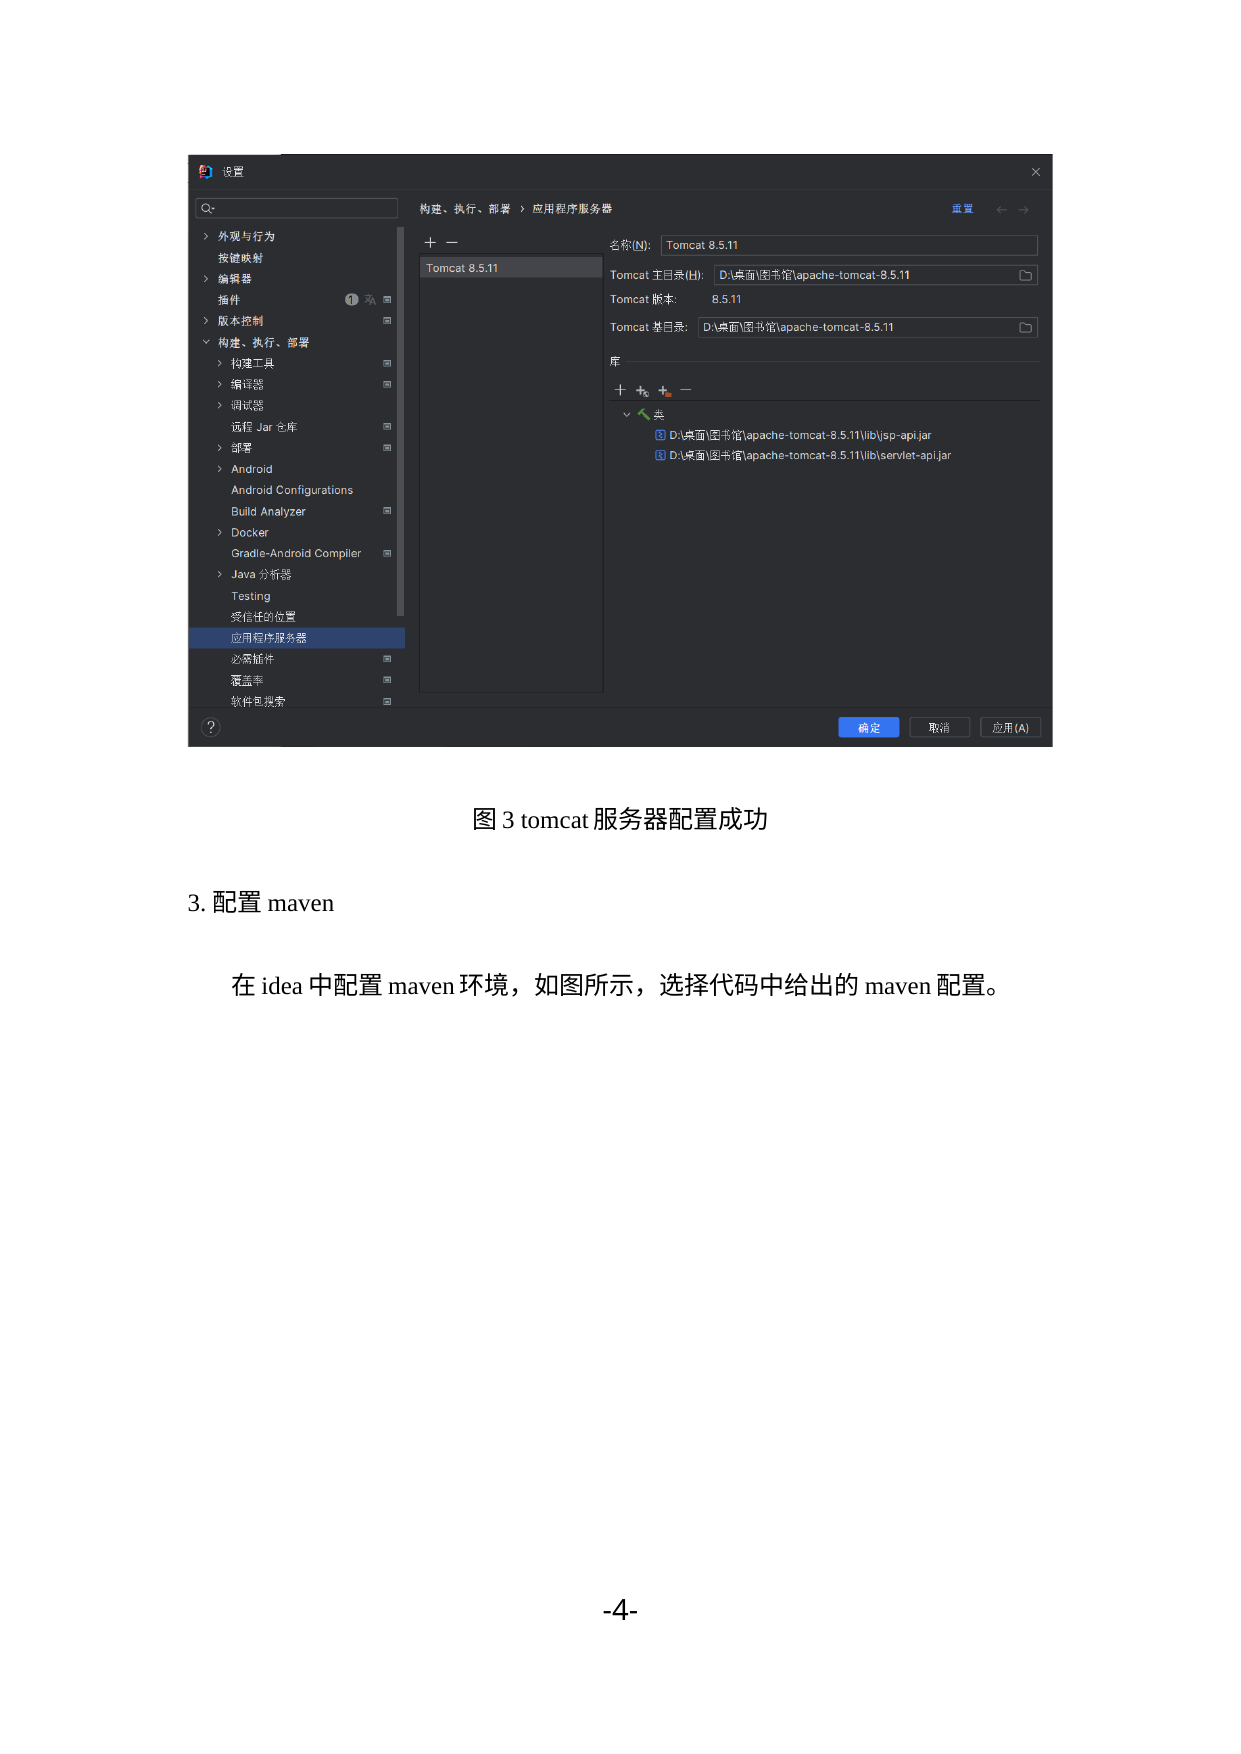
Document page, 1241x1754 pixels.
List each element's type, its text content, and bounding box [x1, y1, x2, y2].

text 3. 配置maven [187, 868, 1053, 933]
picture [187, 154, 1053, 747]
text 图3 tomcat服务器配置成功 [187, 785, 1053, 850]
text 在idea中配置maven环境，如图所示，选择代码中给出的maven配置。 [187, 951, 1053, 1016]
